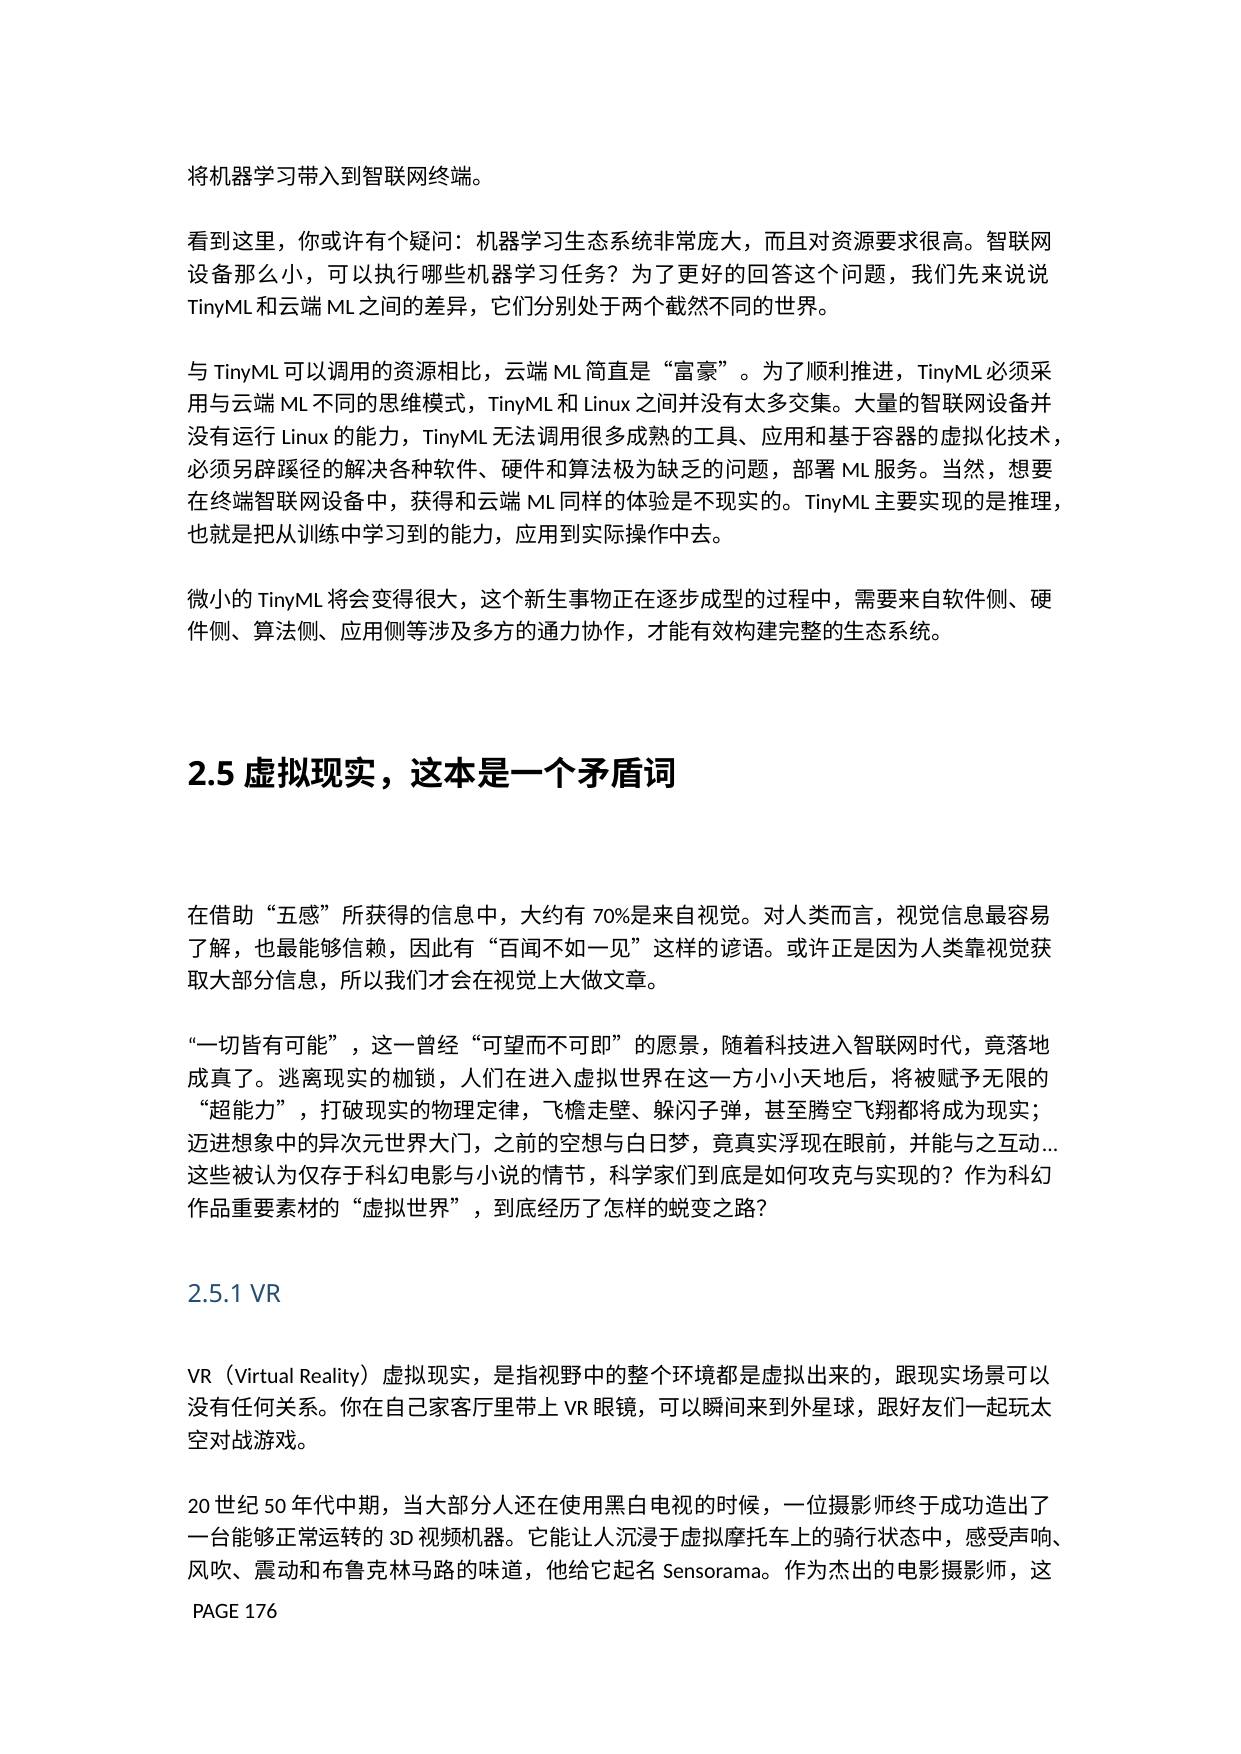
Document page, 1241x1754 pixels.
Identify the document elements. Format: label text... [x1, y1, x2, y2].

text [187, 159, 1053, 191]
text 微小的TinyML将会变得很大，这个新生事物正在逐步成型的过程中，需要来自软件侧、硬件侧、算法侧、应用侧等涉及多方的通力协作，才能有效构建完整的生态系统。 [187, 581, 1053, 646]
text 看到这里，你或许有个疑问：机器学习生态系统非常庞大，而且对资源要求很高。智联网设备那么小，可以执行哪些机器学习任务？为了更好的回答这个问题，我们先来说说TinyML和云端ML之间的差异，它们分别处于两个截然不同的世界。 [187, 224, 1053, 354]
subtitle 2.5.1 VR [187, 1260, 1053, 1325]
text 在借助“五感”所获得的信息中，大约有70%是来自视觉。对人类而言，视觉信息最容易了解，也最能够信赖，因此有“百闻不如一见”这样的谚语。或许正是因为人类靠视觉获取大部分信息，所以我们才会在视觉上大做文章。 [187, 898, 1053, 996]
text “一切皆有可能”，这一曾经“可望而不可即”的愿景，随着科技进入智联网时代，竟落地成真了。逃离现实的枷锁，人们在进入虚拟世界在这一方小小天地后，将被赋予无限的“超能力”，打破现实的物理定律，飞檐走壁、躲闪子弹，甚至腾空飞翔都将成为现实；迈进想象中的异次元世界大门，之前的空想与白日梦，竟真实浮现在眼前，并能与之互动...这些被认为仅存于科幻电影与小说的情节，科学家们到底是如何攻克与实现的？作为科幻作品重要素材的“虚拟世界”，到底经历了怎样的蜕变之路？ [187, 1028, 1053, 1223]
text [187, 1487, 1053, 1585]
text 与TinyML可以调用的资源相比，云端ML简直是“富豪”。为了顺利推进，TinyML必须采用与云端ML不同的思维模式，TinyML和Linux之间并没有太多交集。大量的智联网设备并没有运行Linux的能力，TinyML无法调用很多成熟的工具、应用和基于容器的虚拟化技术，必须另辟蹊径的解决各种软件、硬件和算法极为缺乏的问题，部署ML服务。当然，想要在终端智联网设备中，获得和云端ML同样的体验是不现实的。TinyML主要实现的是推理，也就是把从训练中学习到的能力，应用到实际操作中去。 [187, 354, 1053, 549]
text VR（Virtual Reality）虚拟现实，是指视野中的整个环境都是虚拟出来的，跟现实场景可以没有任何关系。你在自己家客厅里带上VR眼镜，可以瞬间来到外星球，跟好友们一起玩太空对战游戏。 [187, 1357, 1053, 1455]
subtitle 2.5 虚拟现实，这本是一个矛盾词 [187, 738, 1053, 803]
